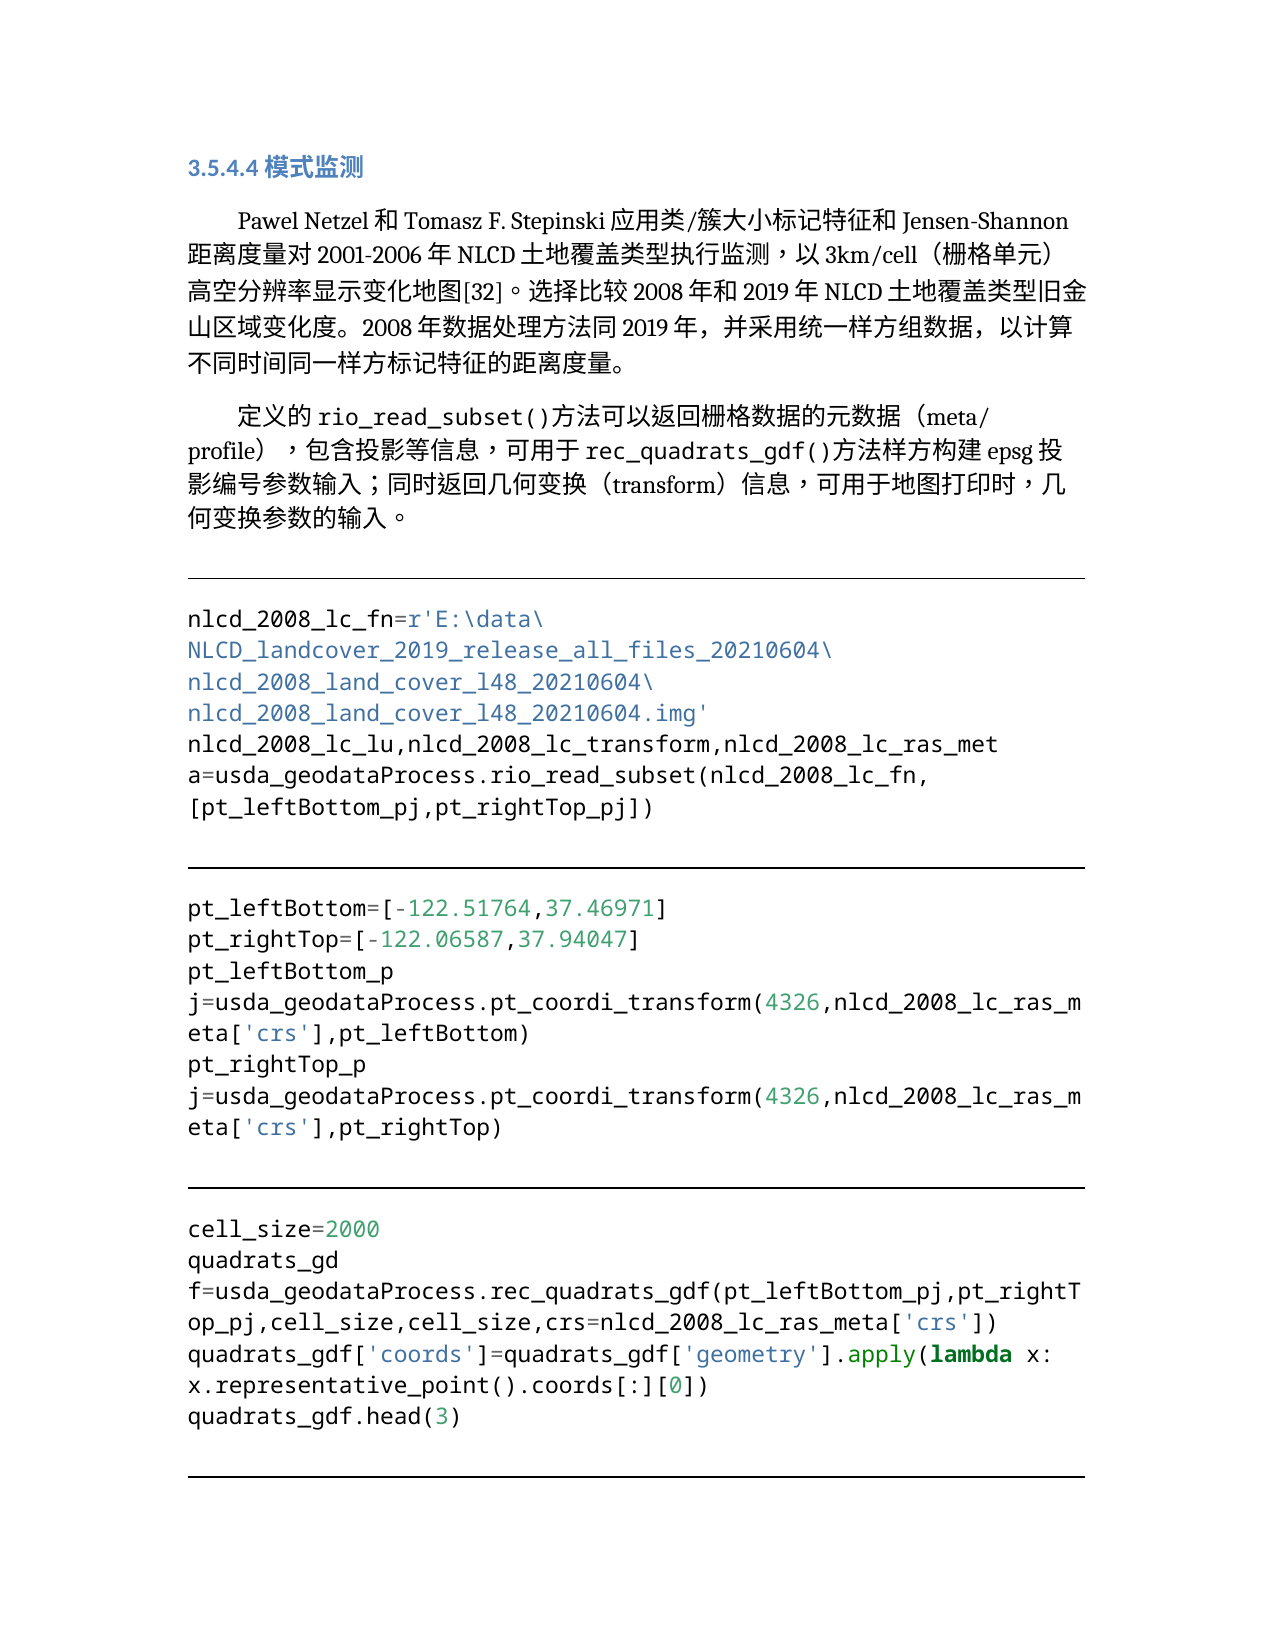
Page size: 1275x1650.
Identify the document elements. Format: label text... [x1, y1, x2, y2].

text 定义的rio_read_subset()方法可以返回栅格数据的元数据（meta/profile），包含投影等信息，可用于rec_quadrats_gdf()方法样方构建epsg投影编号参数输入；同时返回几何变换（transform）信息，可用于地图打印时，几何变换参数的输入。 [187, 398, 1087, 535]
text cell_size=2000 quadrats_gdf=usda_geodataProcess.rec_quadrats_gdf(pt_leftBottom_pj,pt_rightTop_pj,cell_size,cell_size,crs=nlcd_2008_lc_ras_meta['crs']) quadrats_gdf['coords']=quadrats_gdf['geometry'].apply(lambda x: x.representative_point().coords[:][0]) quadrats_gdf.head(3) [187, 1213, 1087, 1431]
subtitle 3.5.4.4 模式监测 [187, 150, 1087, 184]
text Pawel Netzel和Tomasz F. Stepinski应用类/簇大小标记特征和Jensen-Shannon距离度量对2001-2006年NLCD土地覆盖类型执行监测，以3km/cell（栅格单元）高空分辨率显示变化地图[32]。选择比较2008年和2019年NLCD土地覆盖类型旧金山区域变化度。2008年数据处理方法同2019年，并采用统一样方组数据，以计算不同时间同一样方标记特征的距离度量。 [187, 203, 1087, 380]
text nlcd_2008_lc_fn=r'E:\data\NLCD_landcover_2019_release_all_files_20210604\nlcd_2008_land_cover_l48_20210604\nlcd_2008_land_cover_l48_20210604.img' nlcd_2008_lc_lu,nlcd_2008_lc_transform,nlcd_2008_lc_ras_meta=usda_geodataProcess.rio_read_subset(nlcd_2008_lc_fn,[pt_leftBottom_pj,pt_rightTop_pj]) [187, 603, 1087, 822]
text pt_leftBottom=[-122.51764,37.46971] pt_rightTop=[-122.06587,37.94047] pt_leftBottom_pj=usda_geodataProcess.pt_coordi_transform(4326,nlcd_2008_lc_ras_meta['crs'],pt_leftBottom) pt_rightTop_pj=usda_geodataProcess.pt_coordi_transform(4326,nlcd_2008_lc_ras_meta['crs'],pt_rightTop) [187, 892, 1087, 1142]
